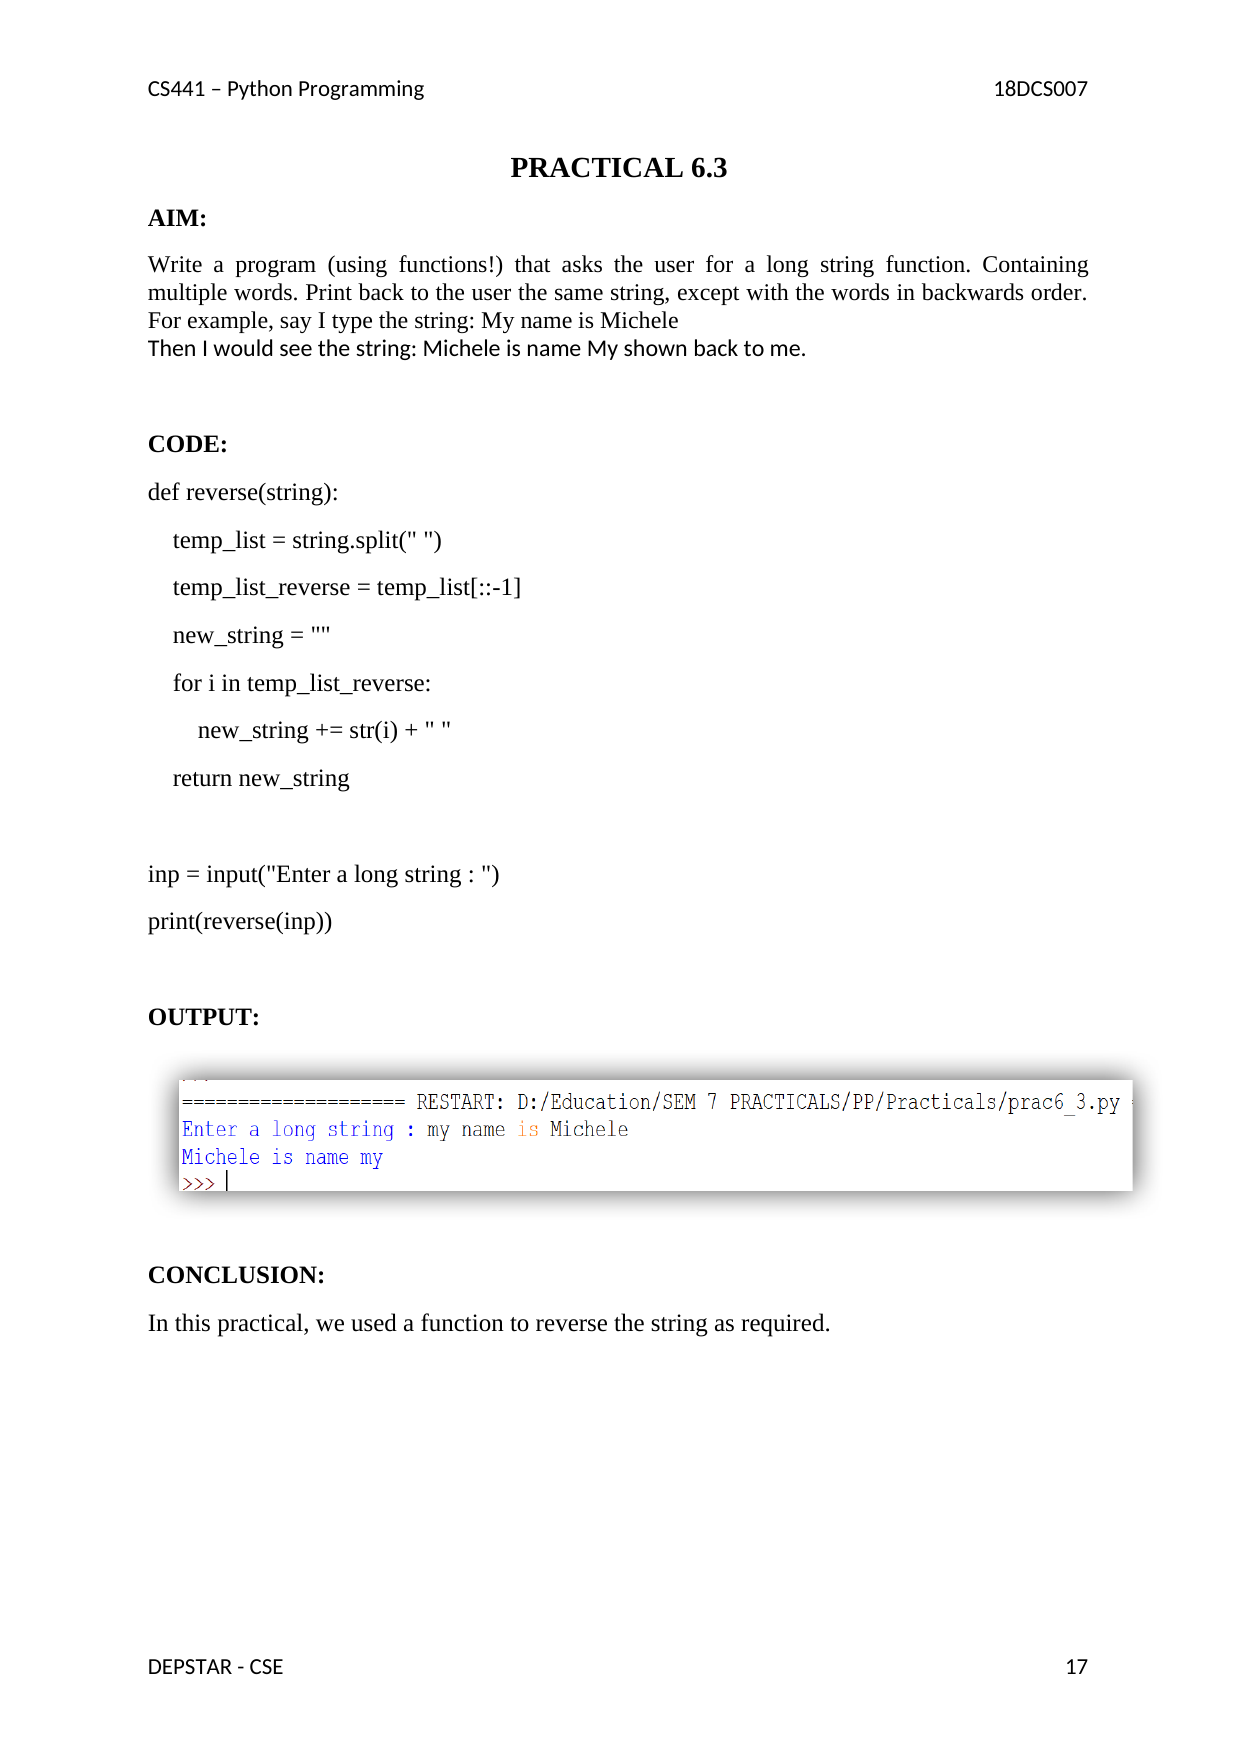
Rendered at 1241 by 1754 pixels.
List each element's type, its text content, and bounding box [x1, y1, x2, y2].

text PRACTICAL 6.3 [148, 150, 1090, 183]
text In this practical, we used a function to reverse the string as required. [148, 1308, 1090, 1336]
text new_string = "" [148, 620, 1090, 649]
text print(reverse(inp)) [148, 906, 1090, 935]
text def reverse(string): [148, 477, 1090, 506]
text temp_list_reverse = temp_list[::-1] [148, 572, 1090, 601]
text AIM: [148, 203, 1090, 232]
text temp_list = string.split(" ") [148, 525, 1090, 553]
text inp = input("Enter a long string : ") [148, 859, 1090, 887]
text OUTPUT: [148, 1002, 1090, 1031]
text return new_string [148, 763, 1090, 792]
text for i in temp_list_reverse: [148, 668, 1090, 697]
text CONCLUSION: [148, 1260, 1090, 1289]
text Then I would see the string: Michele is name My shown back to me. [148, 333, 1090, 363]
picture [178, 1080, 1133, 1191]
text Write a program (using functions!) that asks the user for a long string function. Containing multiple words. Print back to the user the same string, except with the words in backwards order. For example, say I type the string: My name is Michele [148, 251, 1090, 333]
text CODE: [148, 429, 1090, 458]
text new_string += str(i) + " " [148, 716, 1090, 744]
